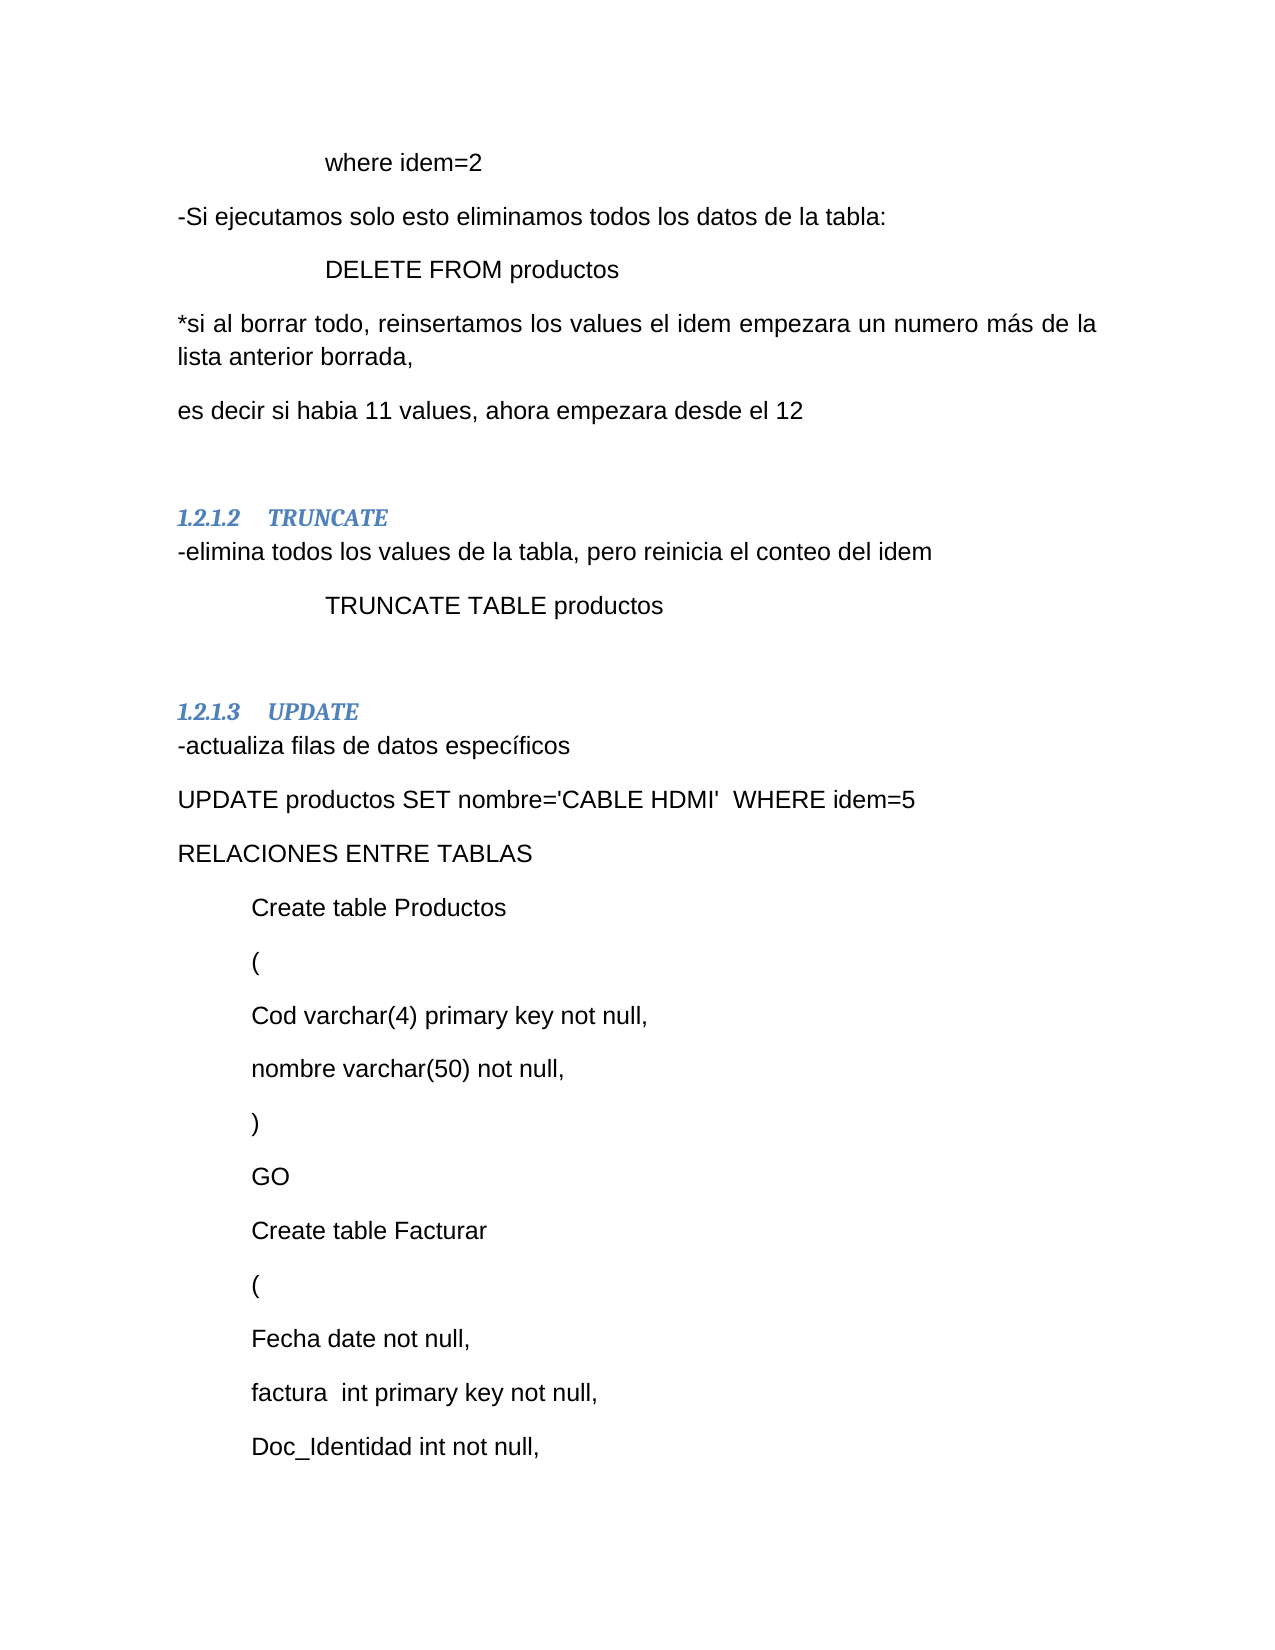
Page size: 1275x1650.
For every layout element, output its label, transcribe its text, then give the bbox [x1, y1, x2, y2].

text -Si ejecutamos solo esto eliminamos todos los datos de la tabla: [177, 201, 1098, 230]
text ( [177, 1270, 1098, 1299]
text where idem=2 [177, 148, 1098, 176]
text ) [177, 1108, 1098, 1137]
text *si al borrar todo, reinsertamos los values el idem empezara un numero más de la lista anterior borrada, [177, 309, 1098, 371]
text RELACIONES ENTRE TABLAS [177, 839, 1098, 868]
text Create table Facturar [177, 1216, 1098, 1245]
text GO [177, 1162, 1098, 1191]
text DELETE FROM productos [177, 255, 1098, 284]
text -elimina todos los values de la tabla, pero reinicia el conteo del idem [177, 537, 1098, 566]
text -actualiza filas de datos específicos [177, 731, 1098, 760]
text TRUNCATE TABLE productos [177, 591, 1098, 619]
text Cod varchar(4) primary key not null, [177, 1001, 1098, 1029]
text Create table Productos [177, 893, 1098, 922]
text es decir si habia 11 values, ahora empezara desde el 12 [177, 396, 1098, 425]
text nombre varchar(50) not null, [177, 1054, 1098, 1083]
text Doc_Identidad int not null, [177, 1431, 1098, 1460]
text factura int primary key not null, [177, 1378, 1098, 1406]
subtitle TRUNCATE [177, 504, 1098, 532]
text ( [177, 947, 1098, 976]
text Fecha date not null, [177, 1324, 1098, 1352]
text UPDATE productos SET nombre='CABLE HDMI' WHERE idem=5 [177, 785, 1098, 814]
subtitle UPDATE [177, 698, 1098, 727]
